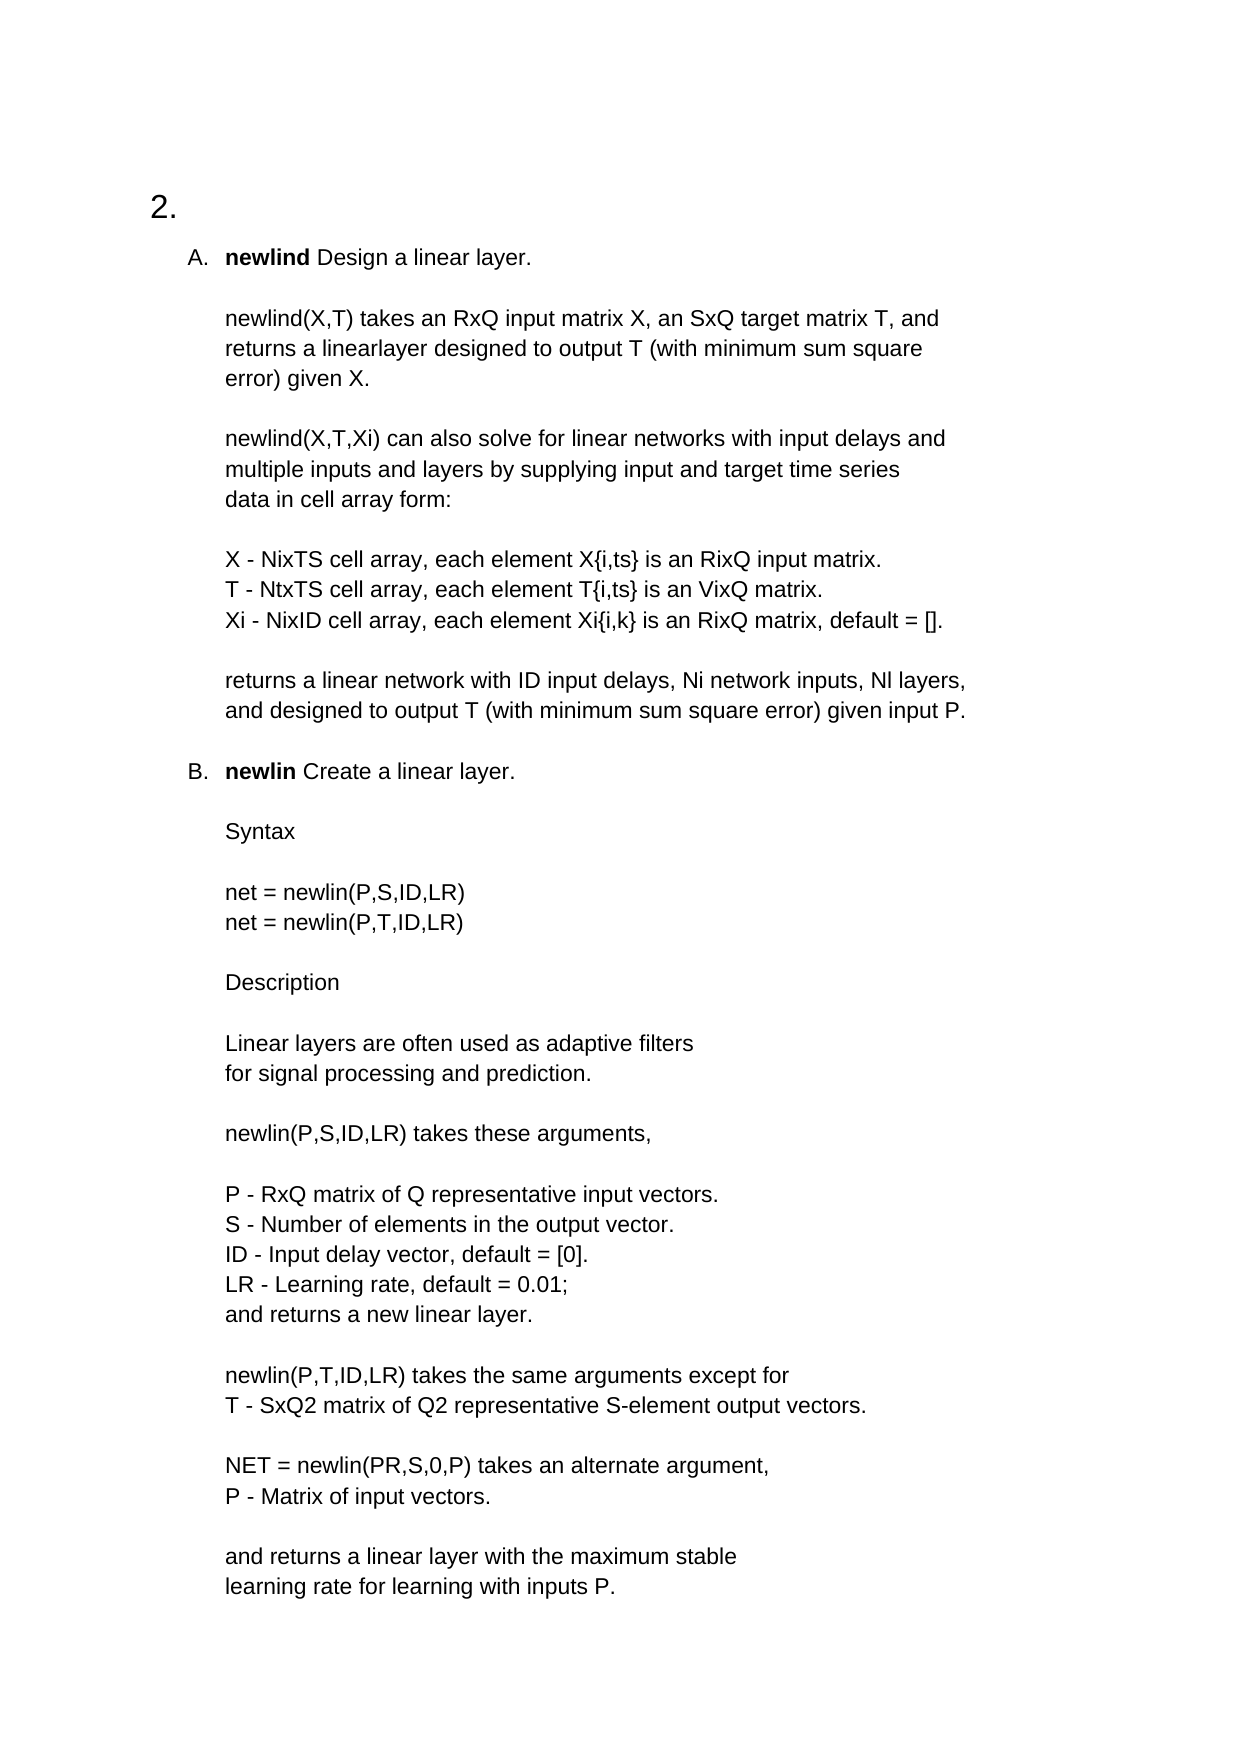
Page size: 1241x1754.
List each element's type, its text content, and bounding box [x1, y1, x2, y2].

text and designed to output T (with minimum sum square error) given input P. [225, 697, 1090, 724]
text Syntax [150, 818, 1090, 844]
text net = newlin(P,T,ID,LR) [225, 909, 1090, 935]
text ID - Input delay vector, default = [0]. [225, 1241, 1090, 1267]
text P - RxQ matrix of Q representative input vectors. [225, 1181, 1090, 1207]
text P - Matrix of input vectors. [225, 1483, 1090, 1509]
text S - Number of elements in the output vector. [225, 1211, 1090, 1237]
list newlin Create a linear layer. [187, 758, 1090, 784]
text newlin(P,S,ID,LR) takes these arguments, [225, 1120, 1090, 1147]
text returns a linearlayer designed to output T (with minimum sum square [150, 335, 1090, 361]
text T - NtxTS cell array, each element T{i,ts} is an VixQ matrix. [225, 576, 1090, 603]
text and returns a new linear layer. [225, 1301, 1090, 1328]
subtitle 2. [150, 187, 1090, 226]
text Xi - NixID cell array, each element Xi{i,k} is an RixQ matrix, default = []. [225, 607, 1090, 633]
text learning rate for learning with inputs P. [225, 1573, 1090, 1600]
text X - NixTS cell array, each element X{i,ts} is an RixQ input matrix. [225, 546, 1090, 573]
text LR - Learning rate, default = 0.01; [225, 1271, 1090, 1298]
list newlind Design a linear layer. [187, 244, 1090, 271]
text and returns a linear layer with the maximum stable [150, 1543, 1090, 1569]
text for signal processing and prediction. [225, 1060, 1090, 1086]
text returns a linear network with ID input delays, Ni network inputs, Nl layers, [225, 667, 1090, 693]
text Description [225, 969, 1090, 996]
text T - SxQ2 matrix of Q2 representative S-element output vectors. [225, 1392, 1090, 1418]
text newlin(P,T,ID,LR) takes the same arguments except for [225, 1362, 1090, 1388]
text net = newlin(P,S,ID,LR) [225, 878, 1090, 905]
text newlind(X,T) takes an RxQ input matrix X, an SxQ target matrix T, and [150, 304, 1090, 331]
text Linear layers are often used as adaptive filters [225, 1029, 1090, 1056]
text data in cell array form: [225, 486, 1090, 512]
text error) given X. [150, 365, 1090, 391]
text NET = newlin(PR,S,0,P) takes an alternate argument, [225, 1452, 1090, 1479]
text newlind(X,T,Xi) can also solve for linear networks with input delays and [225, 425, 1090, 452]
text multiple inputs and layers by supplying input and target time series [225, 456, 1090, 482]
